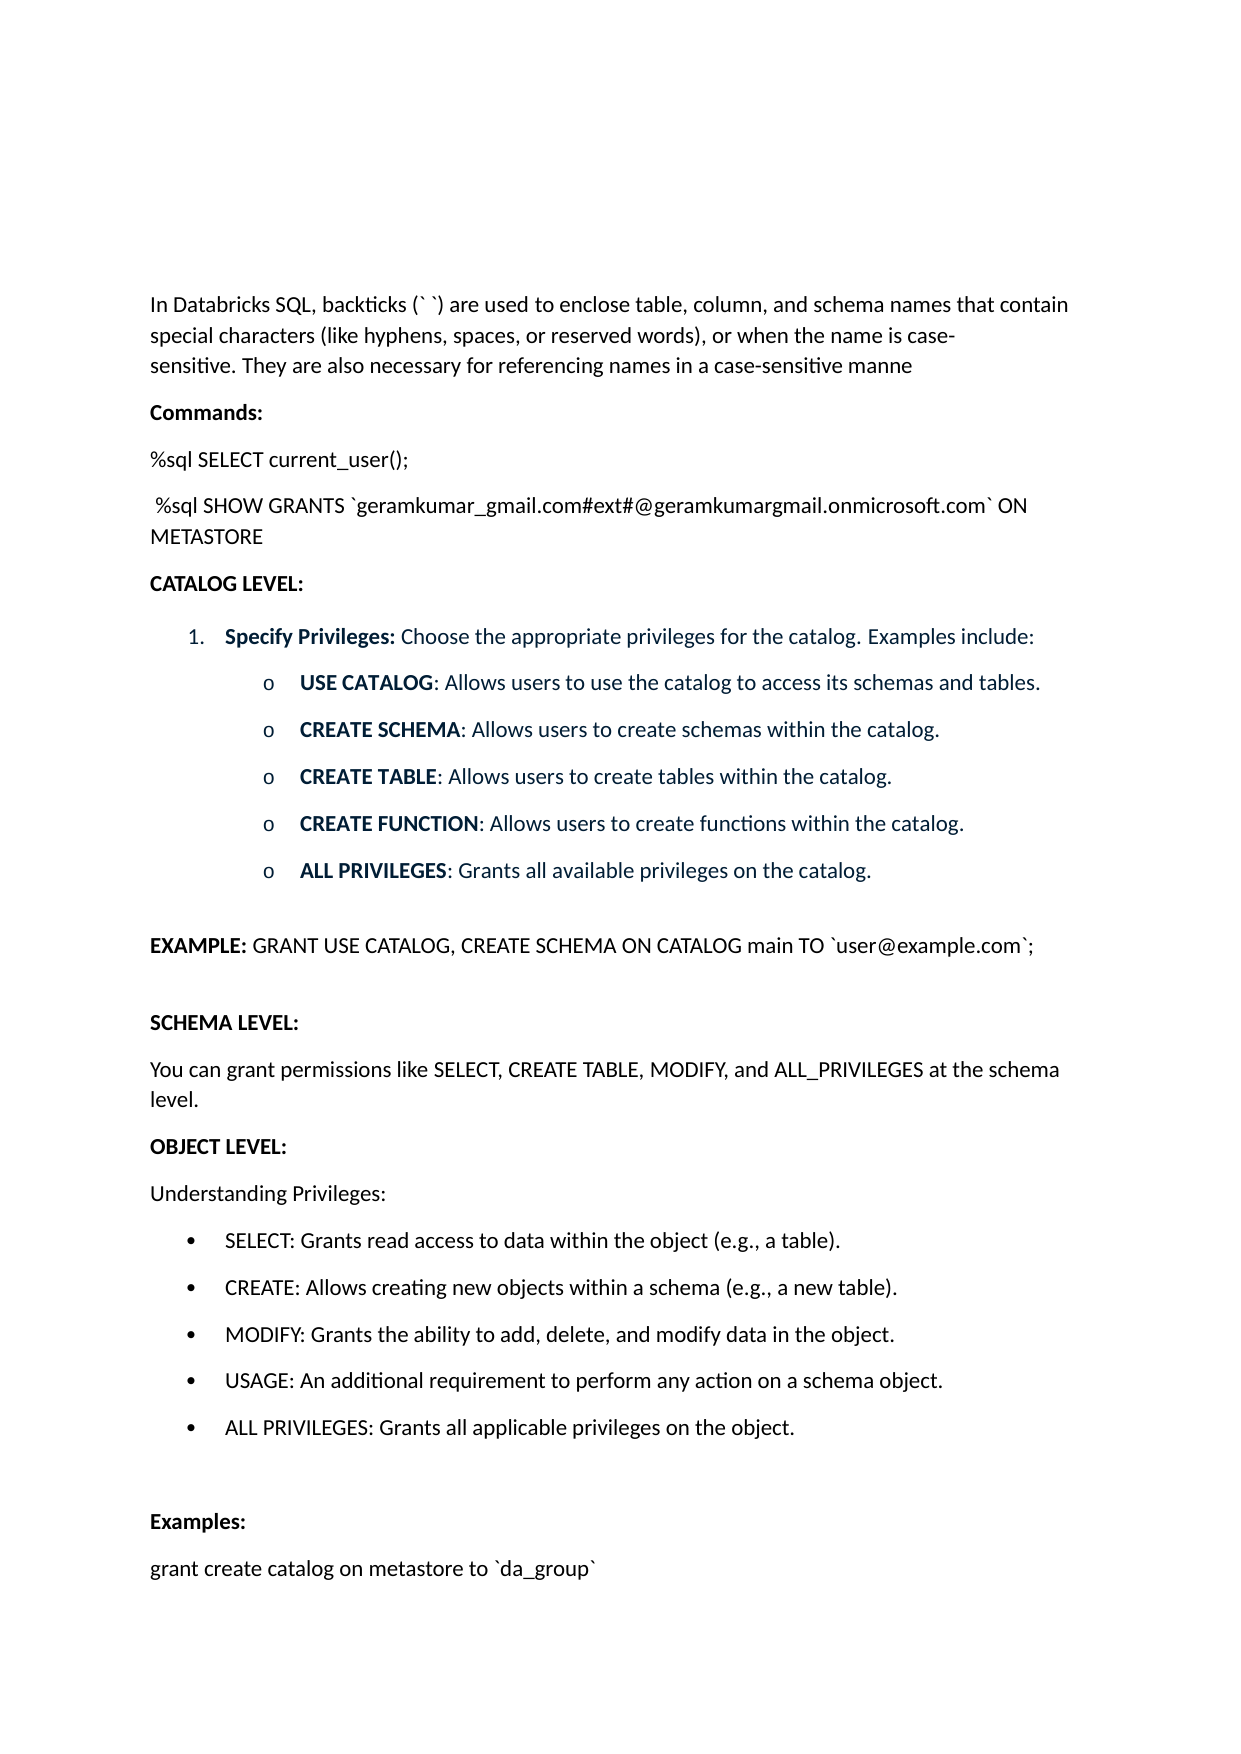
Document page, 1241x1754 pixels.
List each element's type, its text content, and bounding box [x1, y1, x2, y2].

list CREATE TABLE: Allows users to create tables within the catalog. [262, 756, 1090, 791]
text Understanding Privileges: [150, 1179, 1090, 1207]
list CREATE FUNCTION: Allows users to create functions within the catalog. [262, 803, 1090, 837]
text You can grant permissions like SELECT, CREATE TABLE, MODIFY, and ALL_PRIVILEGES at the schema level. [150, 1055, 1090, 1113]
list MODIFY: Grants the ability to add, delete, and modify data in the object. [187, 1320, 1090, 1348]
list Specify Privileges: Choose the appropriate privileges for the catalog. Examples include: [187, 616, 1090, 650]
list SELECT: Grants read access to data within the object (e.g., a table). [187, 1226, 1090, 1254]
text SCHEMA LEVEL: [150, 978, 1090, 1036]
text EXAMPLE: GRANT USE CATALOG, CREATE SCHEMA ON CATALOG main TO `user@example.com`; [150, 931, 1090, 959]
text OBJECT LEVEL: [150, 1132, 1090, 1160]
text In Databricks SQL, backticks (` `) are used to enclose table, column, and schema names that contain special characters (like hyphens, spaces, or reserved words), or when the name is case-sensitive. They are also necessary for referencing names in a case-sensitive manne [150, 291, 1090, 379]
list ALL PRIVILEGES: Grants all applicable privileges on the object. [187, 1413, 1090, 1442]
text CATALOG LEVEL: [150, 569, 1090, 597]
list USAGE: An additional requirement to perform any action on a schema object. [187, 1367, 1090, 1395]
text %sql SELECT current_user(); [150, 445, 1090, 473]
list CREATE: Allows creating new objects within a schema (e.g., a new table). [187, 1273, 1090, 1301]
text %sql SHOW GRANTS `geramkumar_gmail.com#ext#@geramkumargmail.onmicrosoft.com` ON METASTORE [150, 492, 1090, 550]
text Examples: [150, 1507, 1090, 1535]
text grant create catalog on metastore to `da_group` [150, 1554, 1090, 1582]
text Commands: [150, 398, 1090, 426]
list CREATE SCHEMA: Allows users to create schemas within the catalog. [262, 709, 1090, 744]
list USE CATALOG: Allows users to use the catalog to access its schemas and tables. [262, 662, 1090, 697]
list ALL PRIVILEGES: Grants all available privileges on the catalog. [262, 850, 1090, 884]
